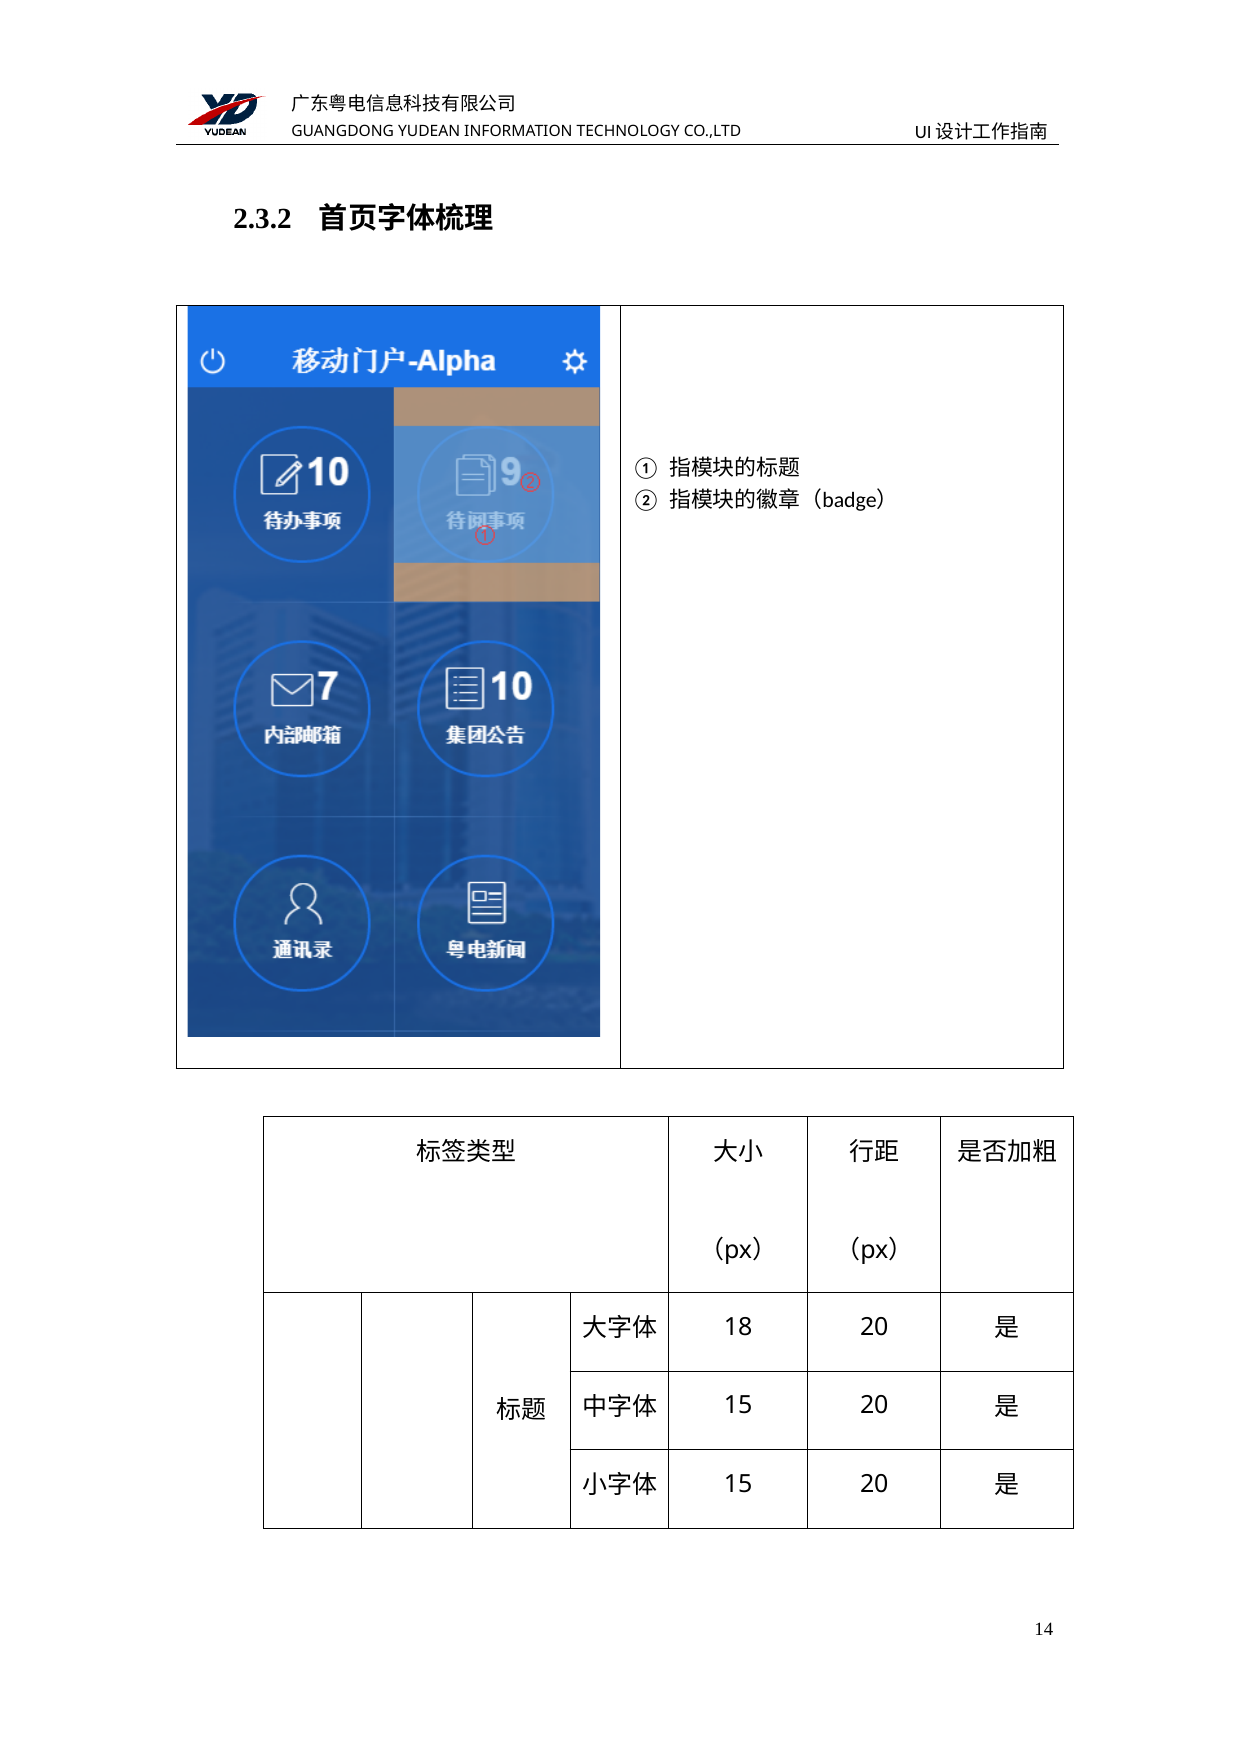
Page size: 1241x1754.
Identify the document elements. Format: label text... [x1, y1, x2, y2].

table_header 标签类型 [264, 1117, 668, 1292]
table_cell 大字体 [571, 1293, 668, 1371]
table_cell 15 [669, 1372, 807, 1449]
table_cell 是 [941, 1293, 1073, 1371]
table_cell 是 [941, 1450, 1073, 1528]
subtitle 首页字体梳理 [187, 183, 1053, 248]
table_cell 15 [669, 1450, 807, 1528]
table_header [177, 306, 620, 1068]
table_cell 标题 [473, 1293, 570, 1528]
table_cell 首页 [264, 1293, 361, 1528]
table_cell 20 [808, 1293, 940, 1371]
picture [187, 306, 601, 1037]
table_header 大小（px） [669, 1117, 807, 1292]
table_header 行距（px） [808, 1117, 940, 1292]
table_header 指模块的标题 指模块的徽章（badge） [621, 306, 1063, 1068]
table_cell 20 [808, 1372, 940, 1449]
table_cell 是 [941, 1372, 1073, 1449]
table_cell 20 [808, 1450, 940, 1528]
table_cell 模块 [362, 1293, 472, 1528]
table_cell 小字体 [571, 1450, 668, 1528]
table_cell 中字体 [571, 1372, 668, 1449]
table_cell 18 [669, 1293, 807, 1371]
table_header 是否加粗 [941, 1117, 1073, 1292]
picture [187, 88, 268, 141]
